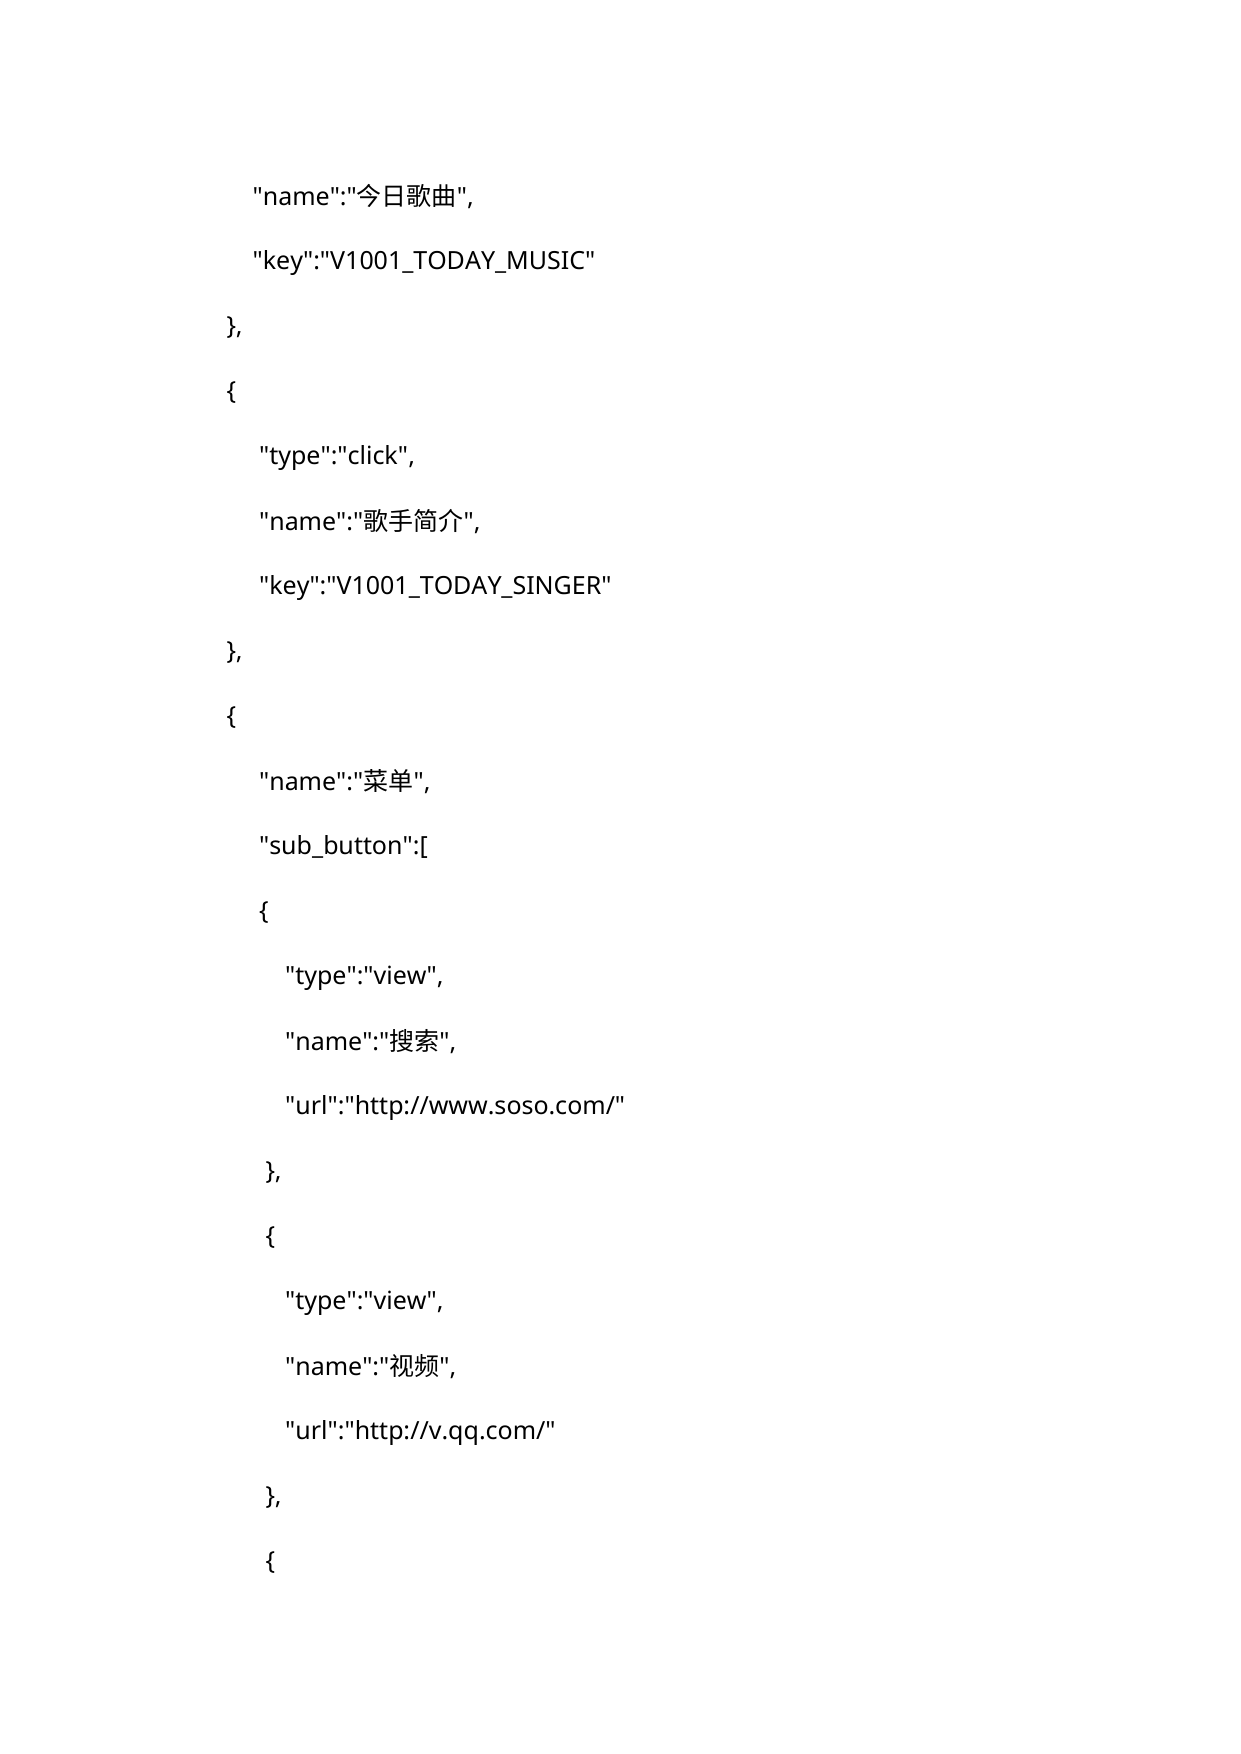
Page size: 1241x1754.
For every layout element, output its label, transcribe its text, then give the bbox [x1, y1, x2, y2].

text }, [187, 1462, 1053, 1527]
text "name":"搜索", [187, 1007, 1053, 1072]
text "key":"V1001_TODAY_SINGER" [187, 552, 1053, 617]
text "key":"V1001_TODAY_MUSIC" [187, 227, 1053, 292]
text "name":"视频", [187, 1332, 1053, 1397]
text "type":"view", [187, 942, 1053, 1007]
text "url":"http://v.qq.com/" [187, 1397, 1053, 1462]
text { [187, 682, 1053, 747]
text { [187, 877, 1053, 942]
text "url":"http://www.soso.com/" [187, 1072, 1053, 1137]
text }, [187, 1137, 1053, 1202]
text }, [187, 292, 1053, 357]
text "name":"歌手简介", [187, 487, 1053, 552]
text "sub_button":[ [187, 812, 1053, 877]
text "name":"今日歌曲", [187, 162, 1053, 227]
text "type":"click", [187, 422, 1053, 487]
text { [187, 357, 1053, 422]
text "type":"view", [187, 1267, 1053, 1332]
text }, [187, 617, 1053, 682]
text "name":"菜单", [187, 747, 1053, 812]
text { [187, 1527, 1053, 1592]
text { [187, 1202, 1053, 1267]
